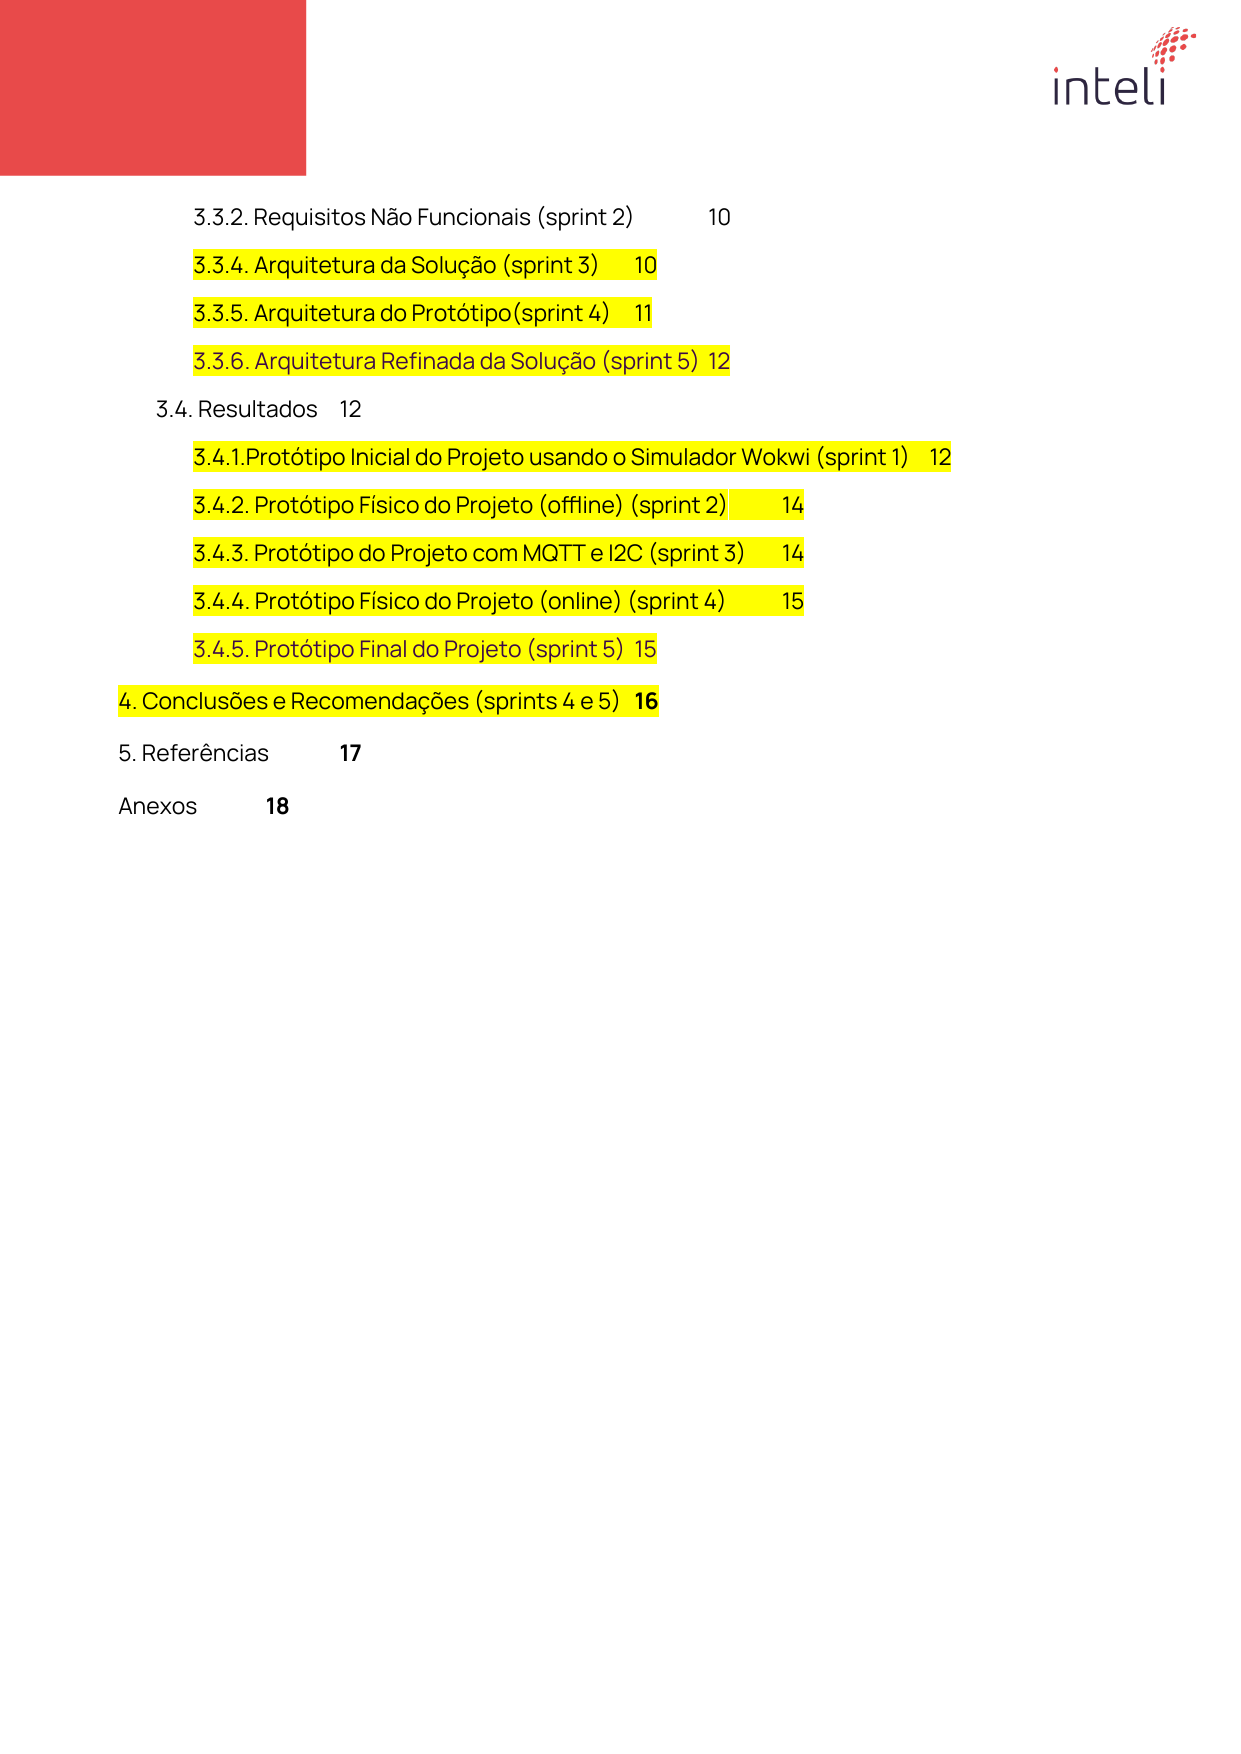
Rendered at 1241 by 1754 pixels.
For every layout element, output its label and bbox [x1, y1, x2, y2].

picture [1054, 27, 1197, 105]
picture [0, 0, 307, 176]
